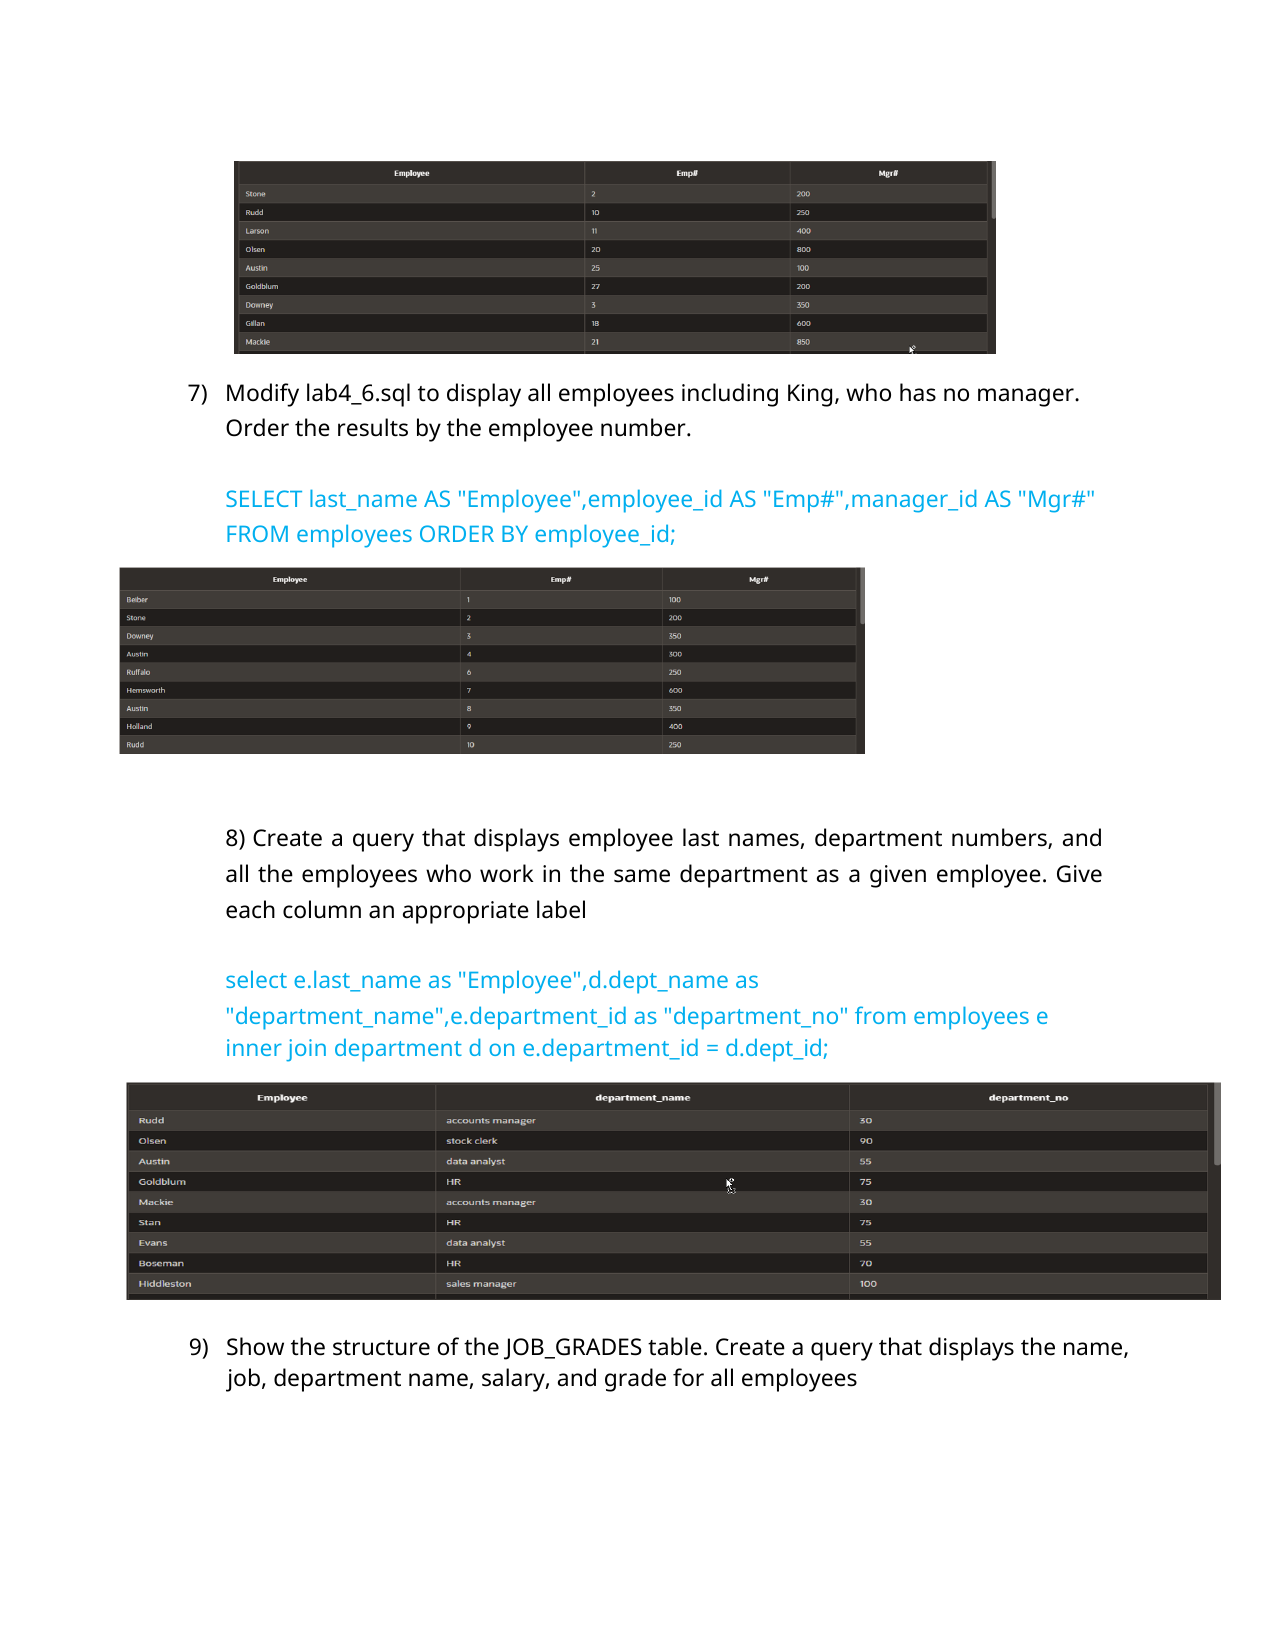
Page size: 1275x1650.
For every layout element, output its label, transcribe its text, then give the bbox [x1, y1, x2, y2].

list Modify lab4_6.sql to display all employees including King, who has no manager. Order the results by the employee number. [187, 377, 1100, 443]
list Create a query that displays employee last names, department numbers, and all the employees who work in the same department as a given employee. Give each column an appropriate label [225, 822, 1103, 925]
text select e.last_name as "Employee",d.dept_name as "department_name",e.department_id as "department_no" from employees e [225, 964, 1135, 1031]
picture [108, 561, 885, 754]
picture [225, 150, 1037, 354]
text SELECT last_name AS "Employee",employee_id AS "Emp#",manager_id AS "Mgr#" FROM employees ORDER BY employee_id; [225, 483, 1113, 549]
list Show the structure of the JOB_GRADES table. Create a query that displays the name, job, department name, salary, and grade for all employees [188, 1331, 1146, 1393]
text inner join department d on e.department_id = d.dept_id; [225, 1036, 1225, 1061]
picture [108, 1067, 1225, 1300]
